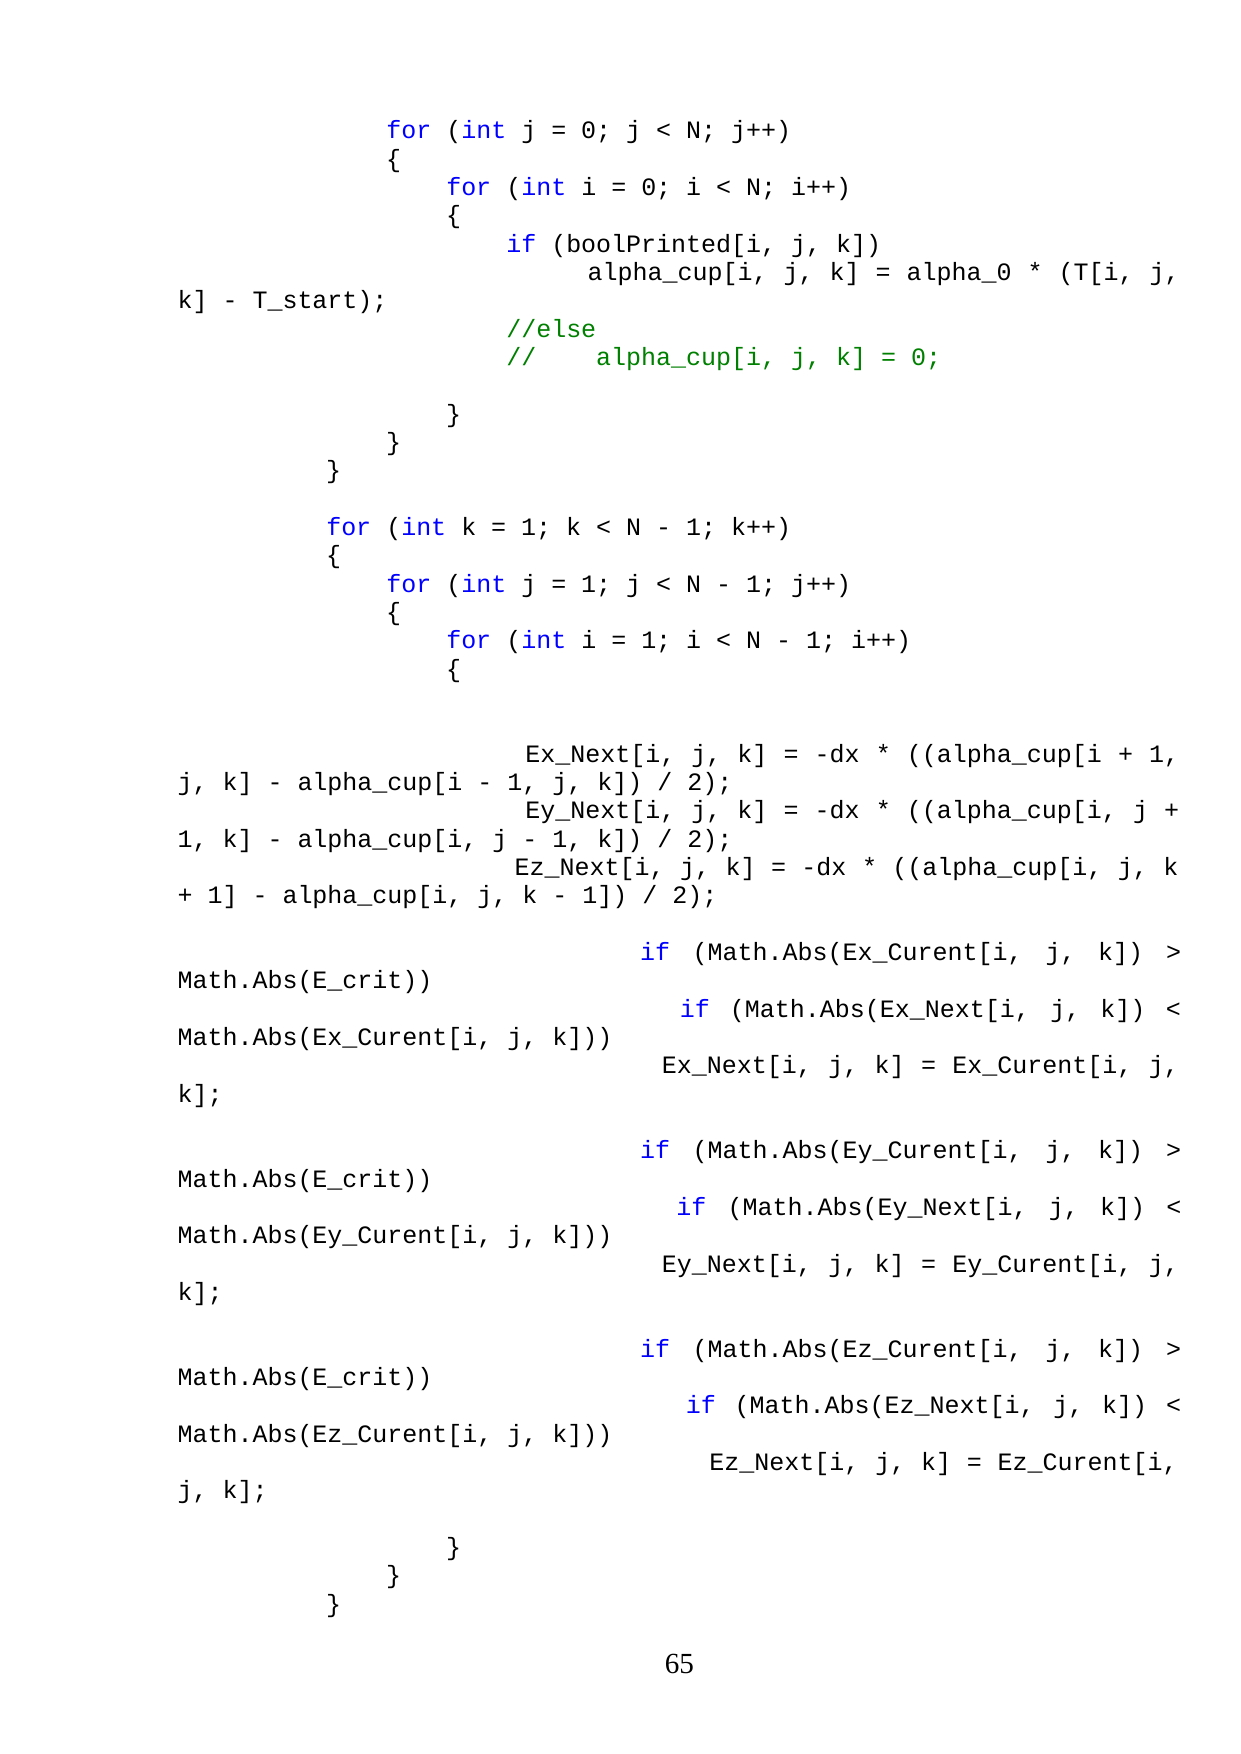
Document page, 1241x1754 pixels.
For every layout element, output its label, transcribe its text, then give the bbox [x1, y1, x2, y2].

text Ez_Next[i, j, k] = -dx * ((alpha_cup[i, j, k + 1] - alpha_cup[i, j, k - 1]) / 2); [177, 855, 1181, 911]
text { [177, 656, 1181, 685]
text if (Math.Abs(Ez_Next[i, j, k]) < Math.Abs(Ez_Curent[i, j, k])) [177, 1393, 1181, 1450]
text alpha_cup[i, j, k] = alpha_0 * (T[i, j, k] - T_start); [177, 260, 1181, 316]
text } [177, 401, 1181, 430]
text } [177, 458, 1181, 486]
text } [177, 1535, 1181, 1563]
text } [177, 1591, 1181, 1620]
text // alpha_cup[i, j, k] = 0; [177, 345, 1181, 373]
text Ex_Next[i, j, k] = Ex_Curent[i, j, k]; [177, 1053, 1181, 1110]
text if (Math.Abs(Ey_Curent[i, j, k]) > Math.Abs(E_crit)) [177, 1138, 1181, 1195]
text { [177, 600, 1181, 628]
text } [177, 1563, 1181, 1591]
text Ey_Next[i, j, k] = Ey_Curent[i, j, k]; [177, 1251, 1181, 1308]
text Ez_Next[i, j, k] = Ez_Curent[i, j, k]; [177, 1450, 1181, 1506]
text Ey_Next[i, j, k] = -dx * ((alpha_cup[i, j + 1, k] - alpha_cup[i, j - 1, k]) / 2); [177, 798, 1181, 855]
text { [177, 543, 1181, 571]
text for (int k = 1; k < N - 1; k++) [177, 515, 1181, 543]
text { [177, 203, 1181, 231]
text for (int i = 0; i < N; i++) [177, 175, 1181, 203]
text if (boolPrinted[i, j, k]) [177, 231, 1181, 260]
text if (Math.Abs(Ez_Curent[i, j, k]) > Math.Abs(E_crit)) [177, 1336, 1181, 1393]
text if (Math.Abs(Ex_Curent[i, j, k]) > Math.Abs(E_crit)) [177, 940, 1181, 996]
text //else [177, 316, 1181, 345]
text if (Math.Abs(Ey_Next[i, j, k]) < Math.Abs(Ey_Curent[i, j, k])) [177, 1195, 1181, 1251]
text for (int j = 1; j < N - 1; j++) [177, 571, 1181, 600]
text if (Math.Abs(Ex_Next[i, j, k]) < Math.Abs(Ex_Curent[i, j, k])) [177, 996, 1181, 1053]
text } [177, 430, 1181, 458]
text { [177, 146, 1181, 175]
text Ex_Next[i, j, k] = -dx * ((alpha_cup[i + 1, j, k] - alpha_cup[i - 1, j, k]) / 2); [177, 741, 1181, 798]
text for (int j = 0; j < N; j++) [177, 118, 1181, 146]
text for (int i = 1; i < N - 1; i++) [177, 628, 1181, 656]
